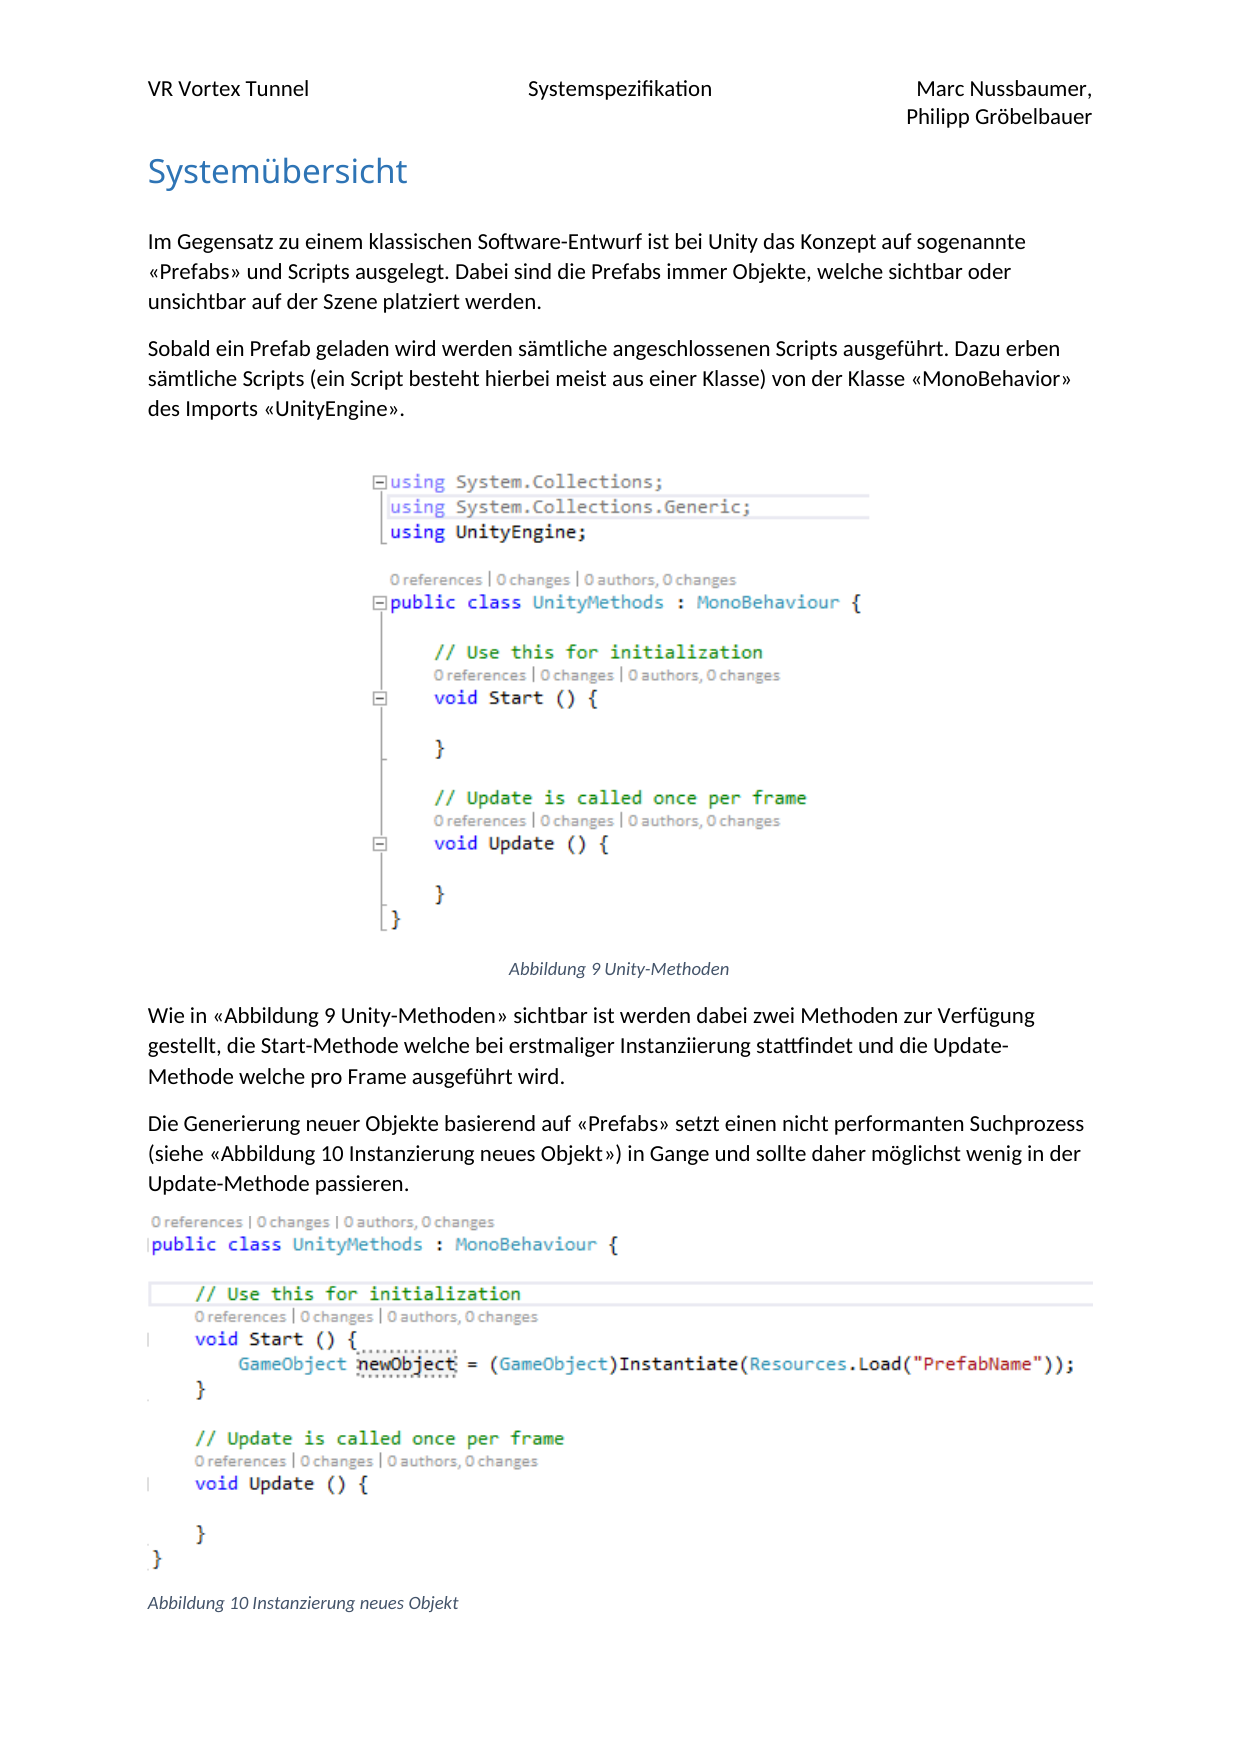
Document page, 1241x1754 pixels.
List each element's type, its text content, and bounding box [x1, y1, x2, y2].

picture [371, 471, 870, 939]
text Abbildung 10 Instanzierung neues Objekt [148, 1591, 1093, 1614]
text Abbildung 9 Unity-Methoden [148, 958, 1093, 981]
text Die Generierung neuer Objekte basierend auf «Prefabs» setzt einen nicht performanten Suchprozess (siehe «Abbildung 5 Instanzierung neues Objekt») in Gange und sollte daher möglichst wenig in der Update-Methode passieren. [148, 1109, 1093, 1197]
text Sobald ein Prefab geladen wird werden sämtliche angeschlossenen Scripts ausgeführt. Dazu erben sämtliche Scripts (ein Script besteht hierbei meist aus einer Klasse) von der Klasse «MonoBehavior» des Imports «UnityEngine». [148, 334, 1093, 422]
text Im Gegensatz zu einem klassischen Software-Entwurf ist bei Unity das Konzept auf sogenannte «Prefabs» und Scripts ausgelegt. Dabei sind die Prefabs immer Objekte, welche sichtbar oder unsichtbar auf der Szene platziert werden. [148, 197, 1093, 315]
text Wie in «Abbildung 4 Unity-Methoden» sichtbar ist werden dabei zwei Methoden zur Verfügung gestellt, die Start-Methode welche bei erstmaliger Instanziierung stattfindet und die Update-Methode welche pro Frame ausgeführt wird. [148, 1001, 1093, 1090]
subtitle Systemübersicht [148, 148, 1093, 193]
picture [147, 1216, 1093, 1573]
